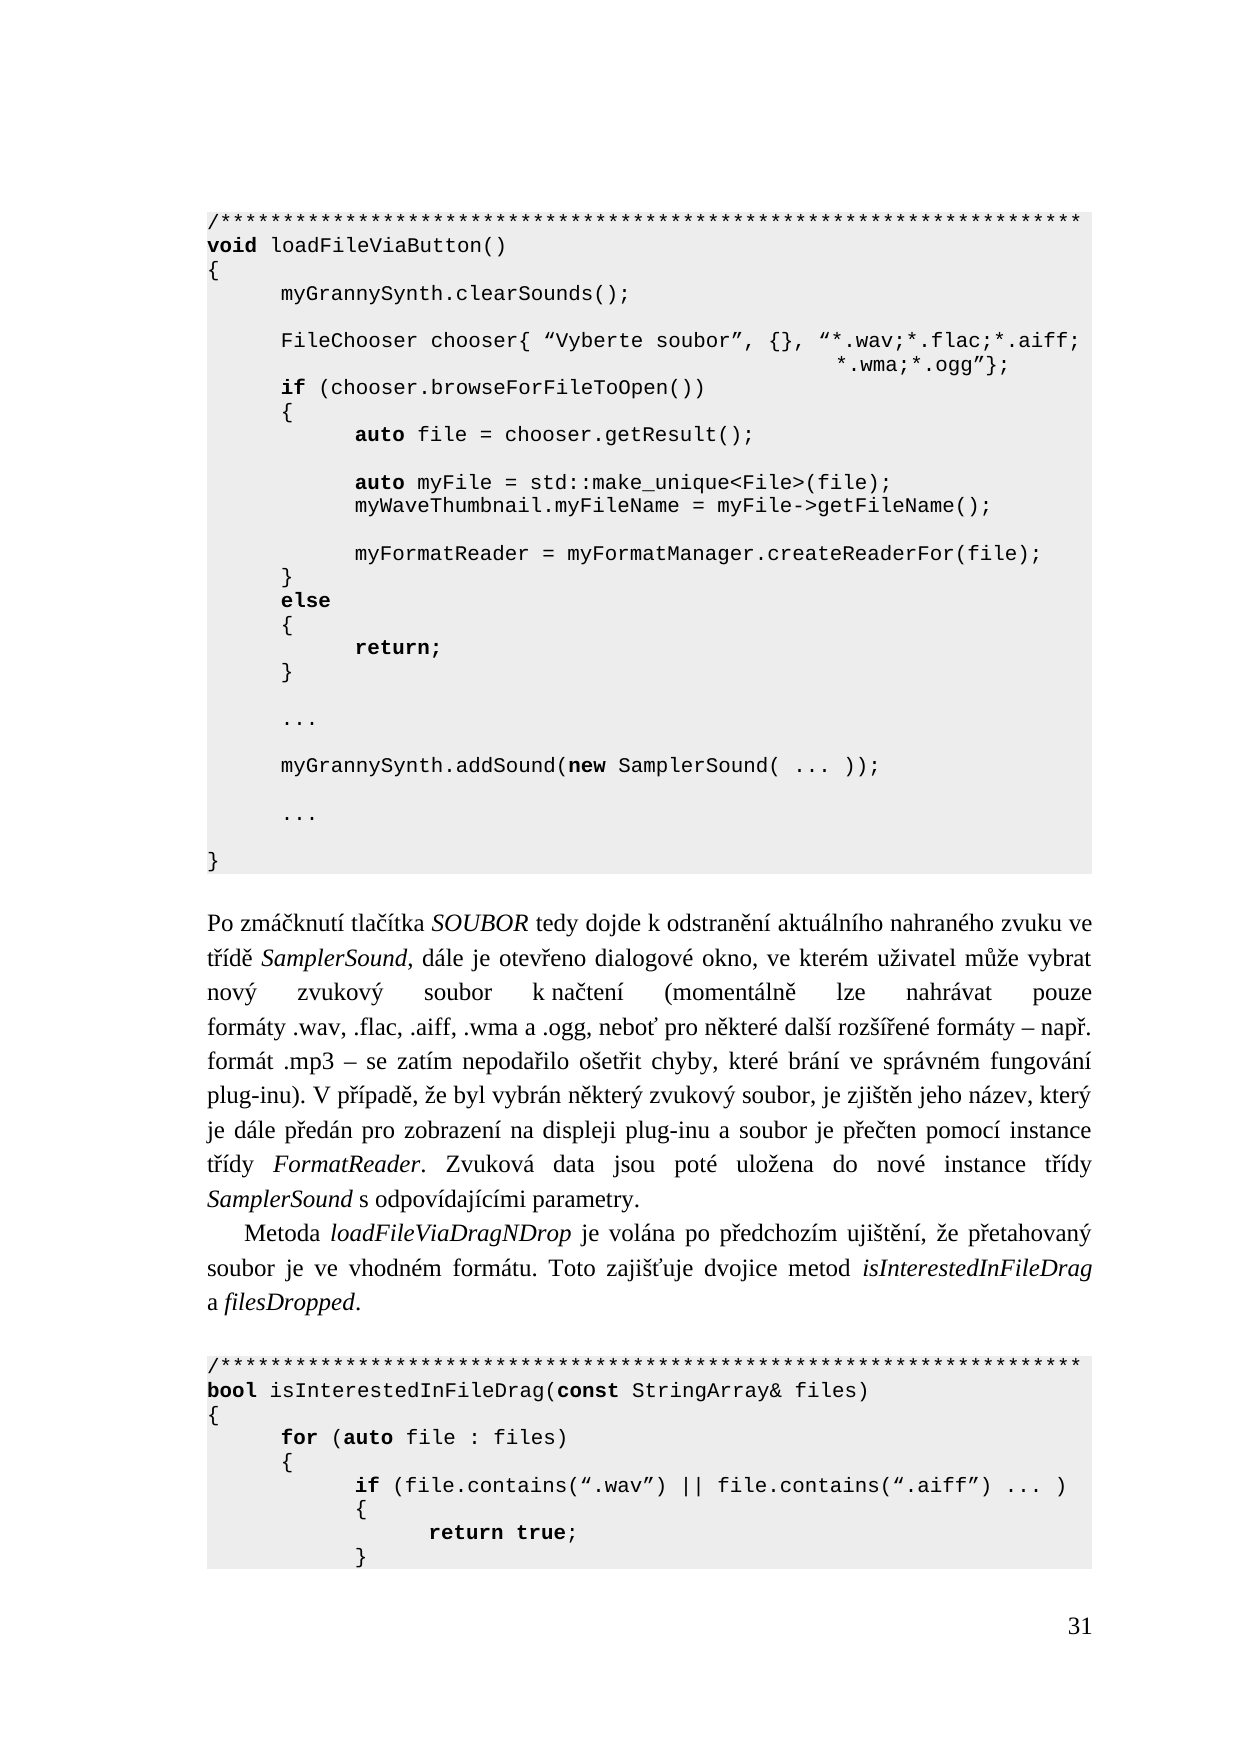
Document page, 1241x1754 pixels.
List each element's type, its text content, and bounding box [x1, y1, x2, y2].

text } [207, 850, 1092, 874]
text { [207, 1498, 1092, 1522]
text myFormatReader = myFormatManager.createReaderFor(file); [207, 543, 1092, 566]
text ... [207, 803, 1092, 826]
text { [207, 259, 1092, 283]
text if (chooser.browseForFileToOpen()) [207, 377, 1092, 401]
text ... [207, 708, 1092, 732]
text auto file = chooser.getResult(); [207, 424, 1092, 448]
text return; [207, 637, 1092, 661]
text Po zmáčknutí tlačítka SOUBOR tedy dojde k odstranění aktuálního nahraného zvuku ve třídě SamplerSound, dále je otevřeno dialogové okno, ve kterém uživatel může vybrat nový zvukový soubor k načtení (momentálně lze nahrávat pouze formáty .wav, .flac, .aiff, .wma a .ogg, neboť pro některé další rozšířené formáty – např. formát .mp3 – se zatím nepodařilo ošetřit chyby, které brání ve správném fungování plug-inu). V případě, že byl vybrán některý zvukový soubor, je zjištěn jeho název, který je dále předán pro zobrazení na displeji plug-inu a soubor je přečten pomocí instance třídy FormatReader. Zvuková data jsou poté uložena do nové instance třídy SamplerSound s odpovídajícími parametry. [207, 908, 1092, 1213]
text Metoda loadFileViaDragNDrop je volána po předchozím ujištění, že přetahovaný soubor je ve vhodném formátu. Toto zajišťuje dvojice metod isInterestedInFileDrag a filesDropped. [207, 1218, 1092, 1316]
text if (file.contains(“.wav”) || file.contains(“.aiff”) ... ) [207, 1475, 1092, 1498]
text myGrannySynth.clearSounds(); [207, 283, 1092, 306]
text auto myFile = std::make_unique<File>(file); [207, 472, 1092, 495]
text } [207, 661, 1092, 684]
text } [207, 566, 1092, 590]
text else [207, 590, 1092, 614]
text for (auto file : files) [207, 1427, 1092, 1451]
text myWaveThumbnail.myFileName = myFile->getFileName(); [207, 495, 1092, 519]
text { [207, 614, 1092, 637]
text FileChooser chooser{ “Vyberte soubor”, {}, “*.wav;*.flac;*.aiff; [207, 330, 1092, 353]
text bool isInterestedInFileDrag(const StringArray& files) [207, 1380, 1092, 1404]
text myGrannySynth.addSound(new SamplerSound( ... )); [207, 756, 1092, 779]
text } [207, 1546, 1092, 1569]
text void loadFileViaButton() [207, 235, 1092, 259]
text { [207, 1404, 1092, 1427]
text { [207, 401, 1092, 424]
text /********************************************************************* [207, 1356, 1092, 1380]
text /********************************************************************* [207, 212, 1092, 235]
text return true; [207, 1522, 1092, 1546]
text { [207, 1451, 1092, 1475]
text *.wma;*.ogg”}; [207, 353, 1092, 377]
